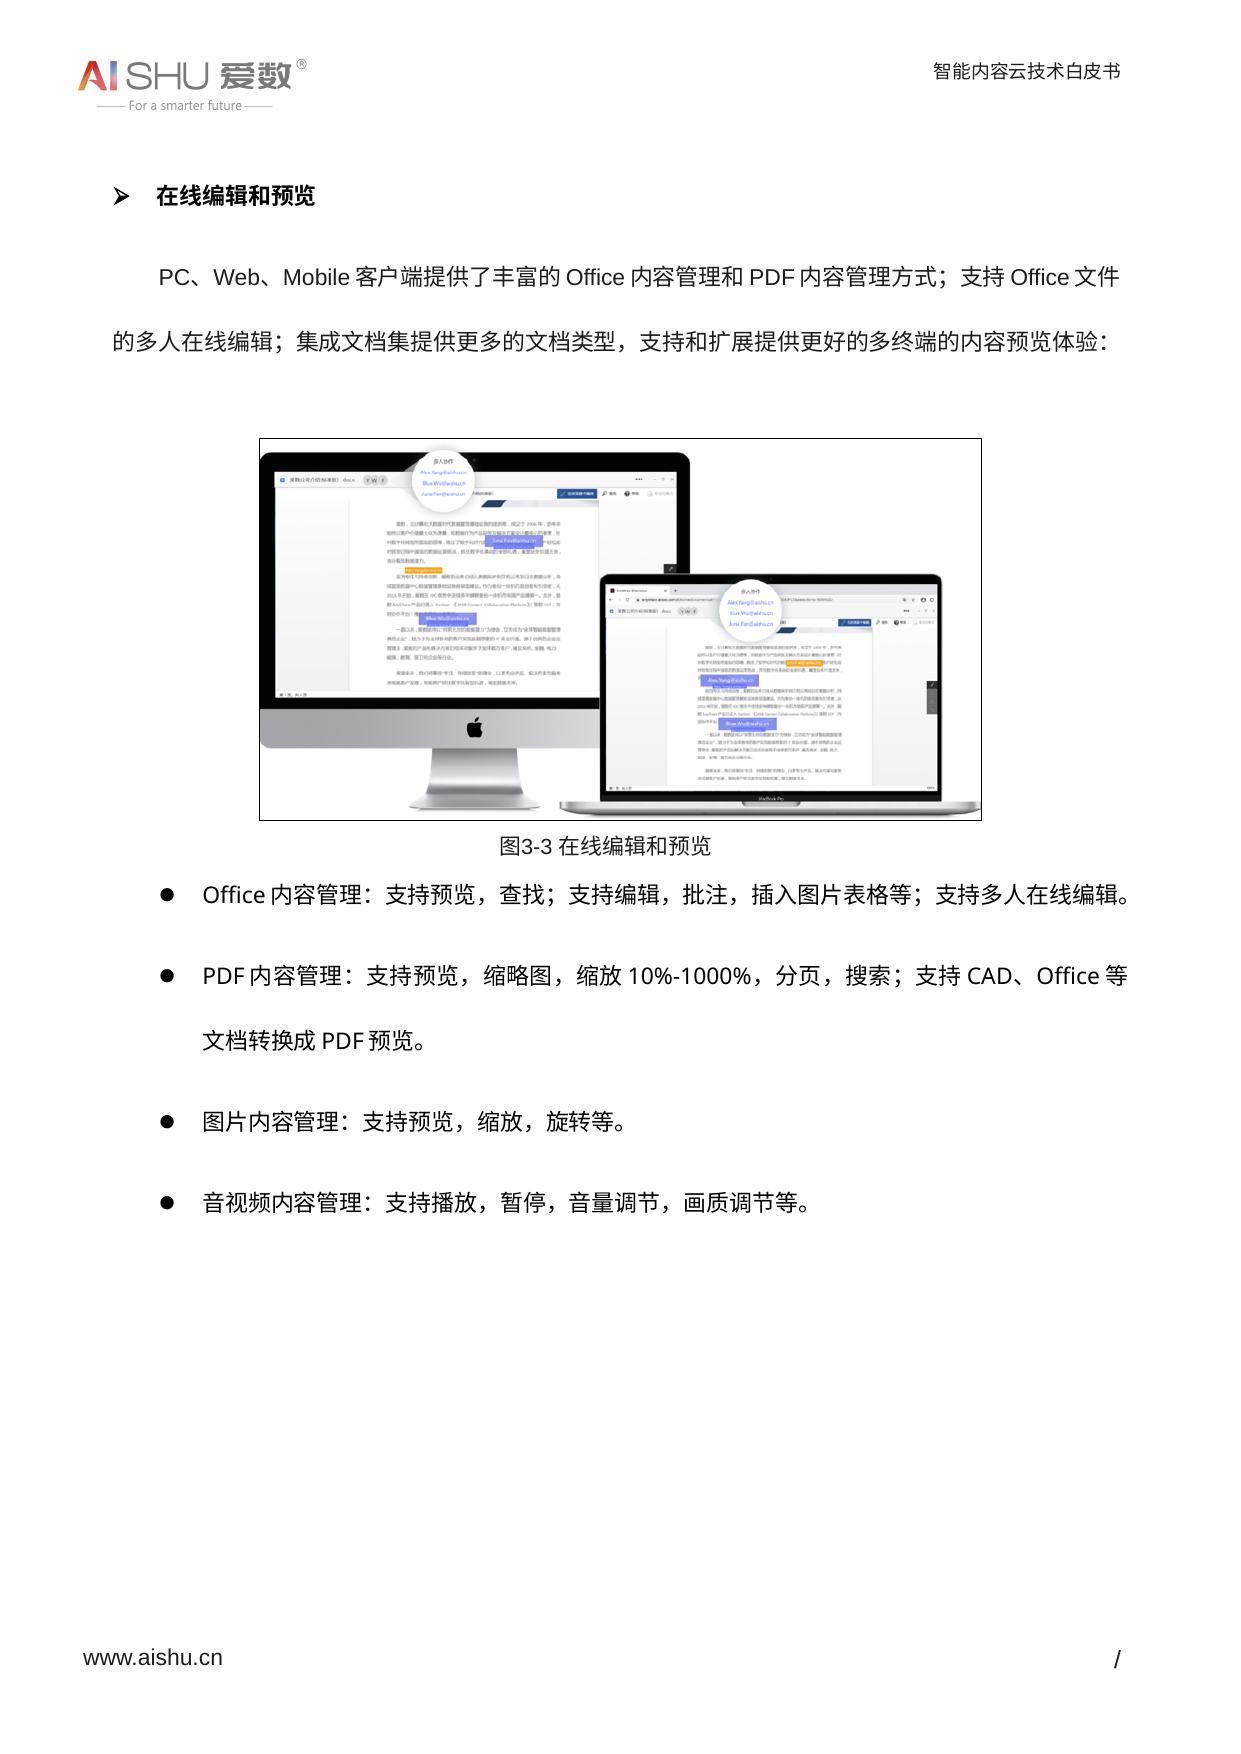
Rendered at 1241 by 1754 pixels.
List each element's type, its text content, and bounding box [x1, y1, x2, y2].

text 在线编辑和预览 [112, 828, 1128, 861]
text PC、Web、Mobile客户端提供了丰富的Office内容管理和PDF内容管理方式；支持Office文件的多人在线编辑；集成文档集提供更多的文档类型，支持和扩展提供更好的多终端的内容预览体验： [112, 243, 1128, 373]
picture [260, 439, 981, 820]
list 图片内容管理：支持预览，缩放，旋转等。 [158, 1088, 1128, 1153]
list PDF内容管理：支持预览，缩略图，缩放10%-1000%，分页，搜索；支持CAD、Office等文档转换成PDF预览。 [158, 942, 1128, 1072]
list 音视频内容管理：支持播放，暂停，音量调节，画质调节等。 [158, 1169, 1128, 1234]
picture [47, 56, 337, 113]
list Office内容管理：支持预览，查找；支持编辑，批注，插入图片表格等；支持多人在线编辑。 [158, 861, 1128, 926]
list 在线编辑和预览 [112, 162, 1128, 227]
